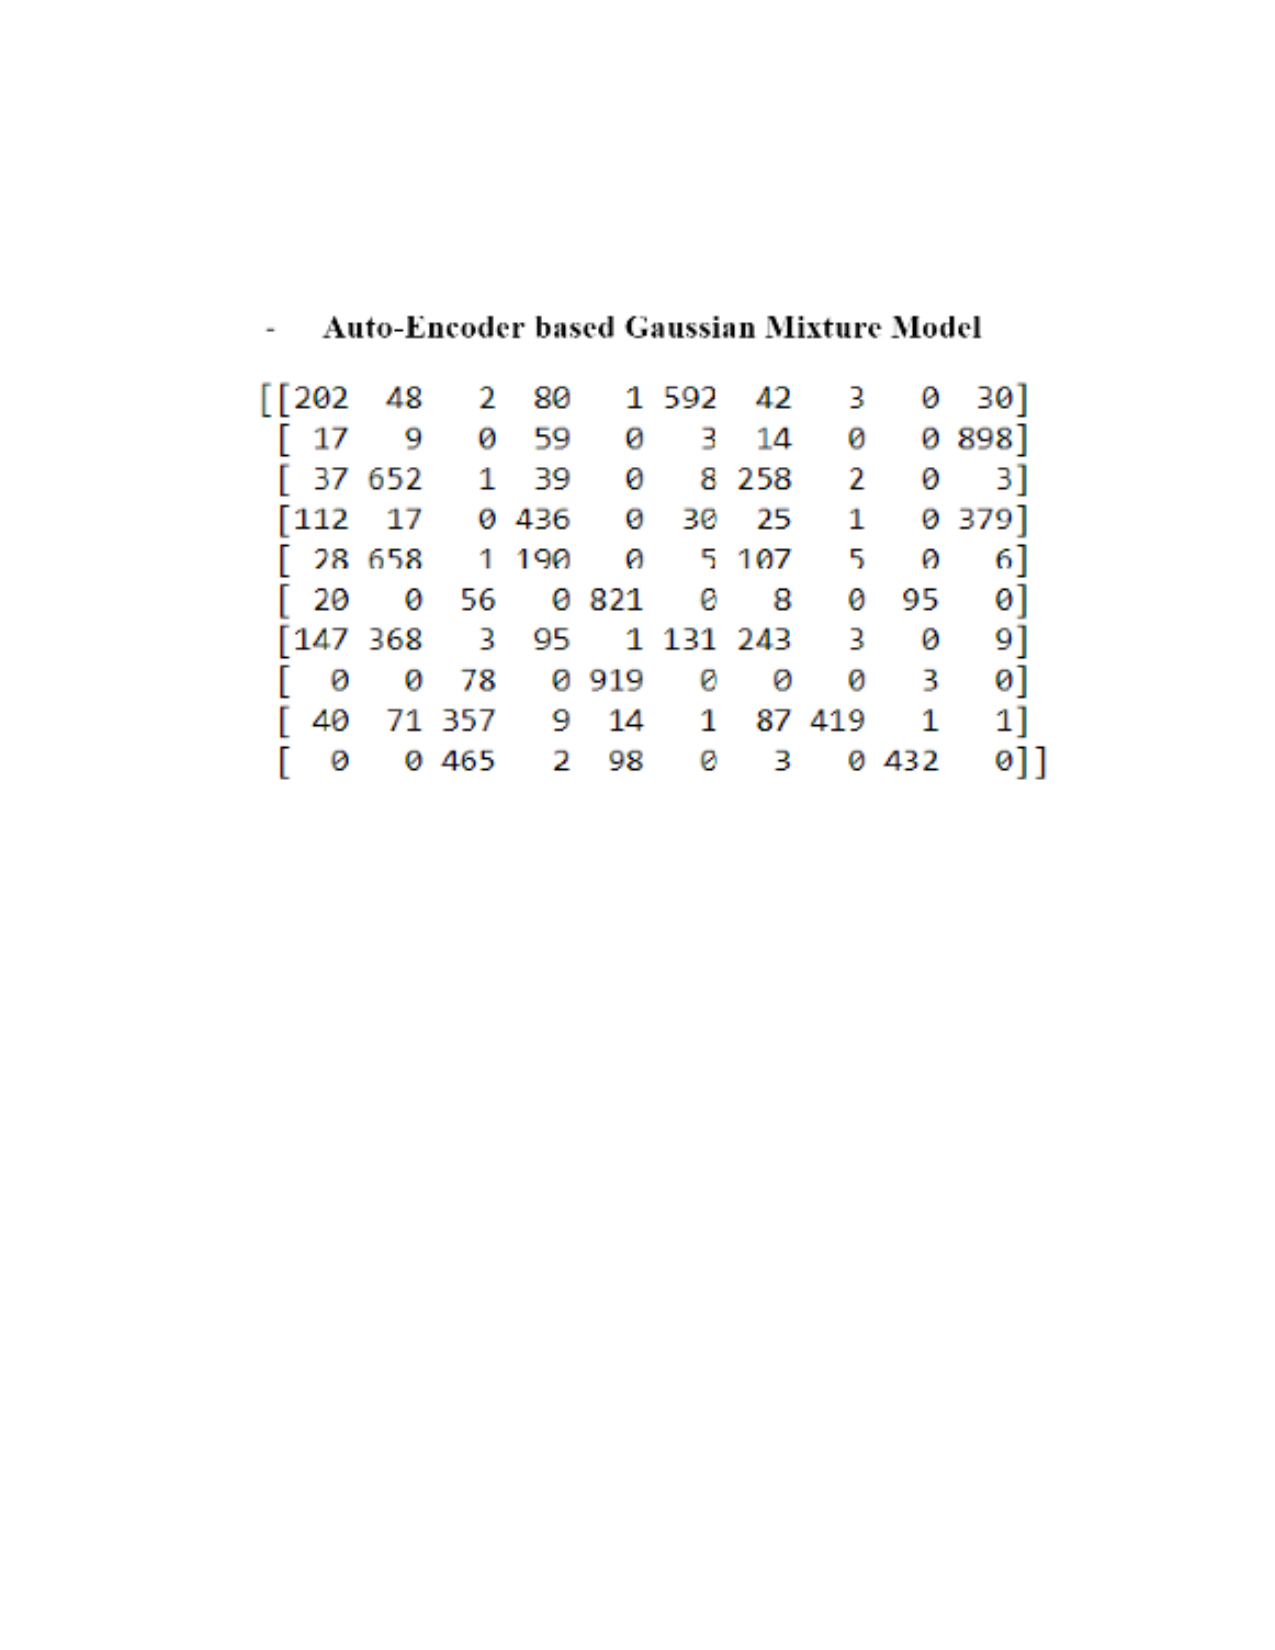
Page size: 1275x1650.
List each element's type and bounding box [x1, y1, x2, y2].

picture [208, 258, 1067, 813]
